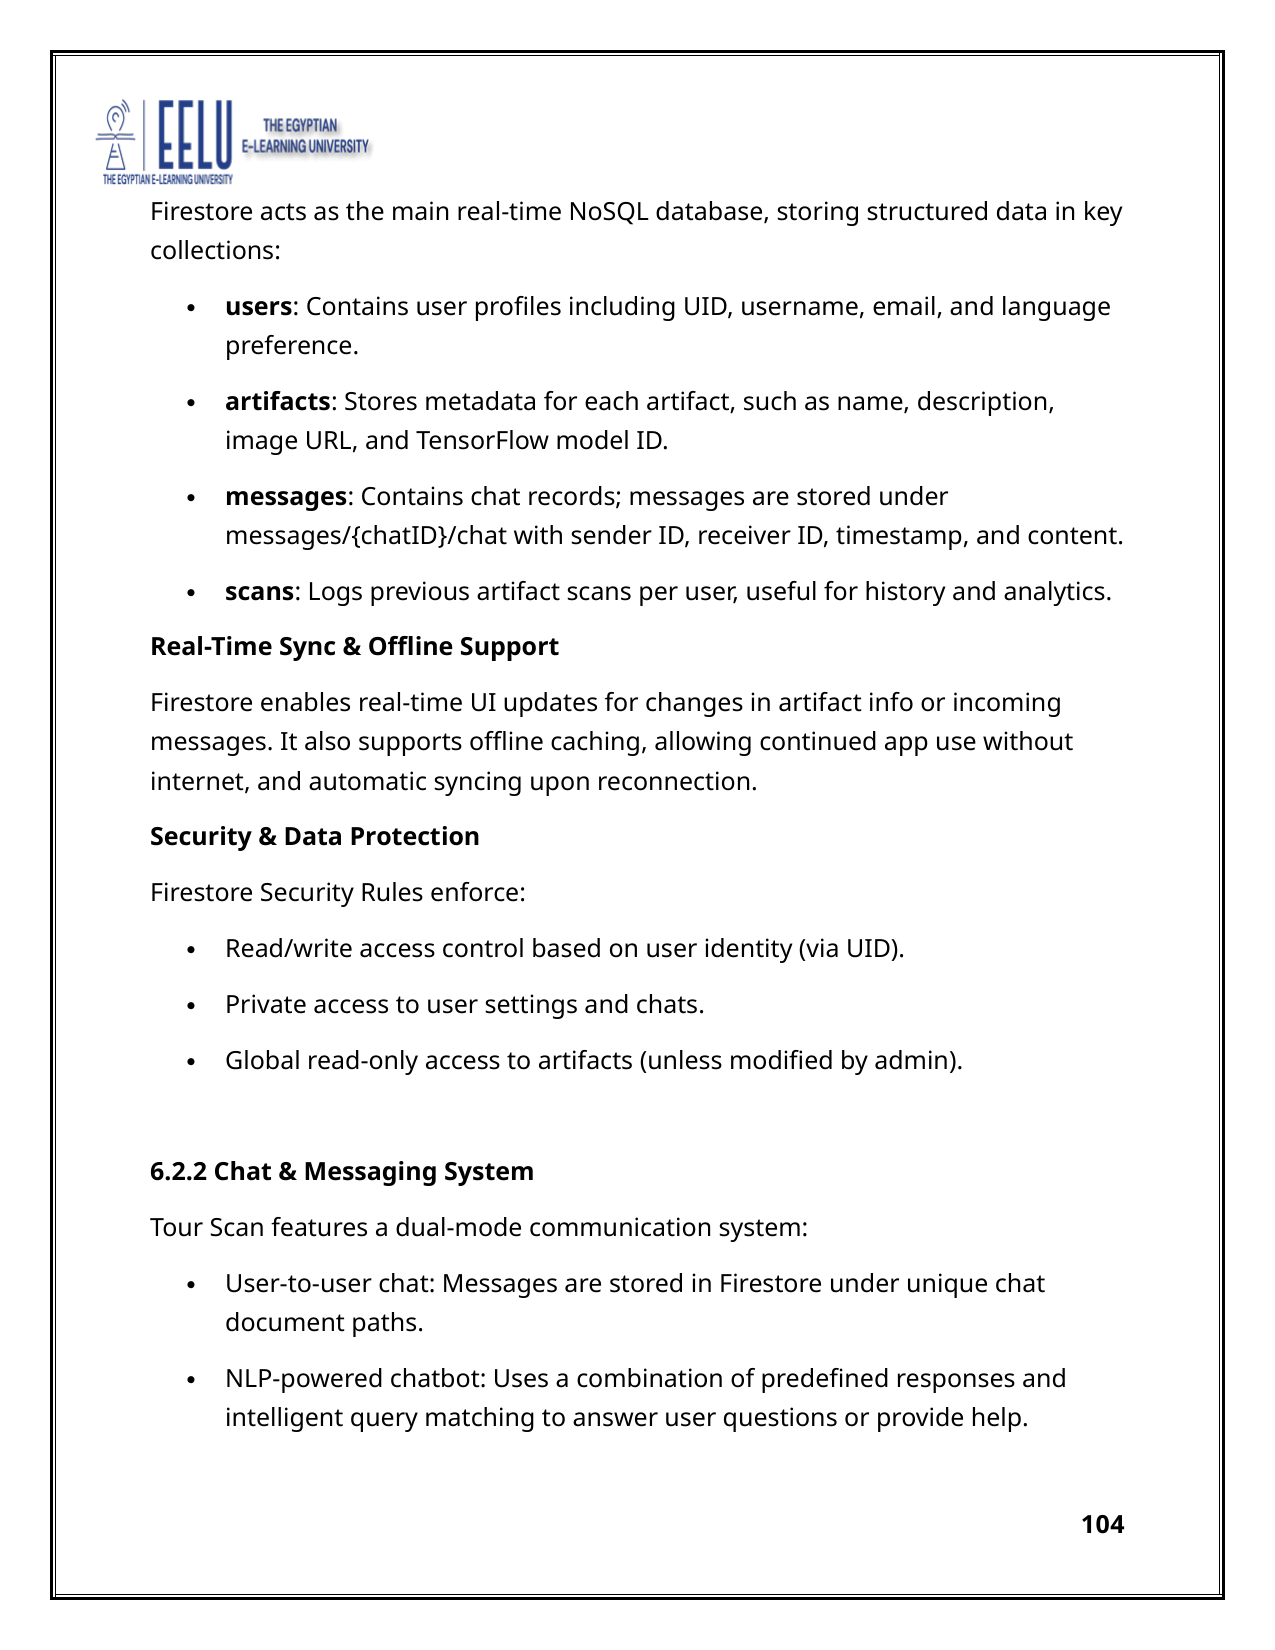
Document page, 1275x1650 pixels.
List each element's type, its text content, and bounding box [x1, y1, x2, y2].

list messages: Contains chat records; messages are stored under messages/{chatID}/chat with sender ID, receiver ID, timestamp, and content. [187, 478, 1125, 551]
list User-to-user chat: Messages are stored in Firestore under unique chat document paths. [187, 1266, 1125, 1339]
text Security & Data Protection [150, 819, 1125, 853]
list Global read-only access to artifacts (unless modified by admin). [187, 1042, 1125, 1076]
list Read/write access control based on user identity (via UID). [187, 931, 1125, 965]
list users: Contains user profiles including UID, username, email, and language preference. [187, 288, 1125, 361]
list artifacts: Stores metadata for each artifact, such as name, description, image URL, and TensorFlow model ID. [187, 383, 1125, 456]
list Private access to user settings and chats. [187, 986, 1125, 1021]
text Real-Time Sync & Offline Support [150, 629, 1125, 663]
text Firestore acts as the main real-time NoSQL database, storing structured data in key collections: [150, 150, 1125, 266]
text Tour Scan features a dual-mode communication system: [150, 1210, 1125, 1244]
text 6.2.2 Chat & Messaging System [150, 1154, 1125, 1188]
list scans: Logs previous artifact scans per user, useful for history and analytics. [187, 573, 1125, 607]
picture [80, 75, 374, 188]
text Firestore enables real-time UI updates for changes in artifact info or incoming messages. It also supports offline caching, allowing continued app use without internet, and automatic syncing upon reconnection. [150, 685, 1125, 797]
text Firestore Security Rules enforce: [150, 875, 1125, 909]
list NLP-powered chatbot: Uses a combination of predefined responses and intelligent query matching to answer user questions or provide help. [187, 1361, 1125, 1434]
